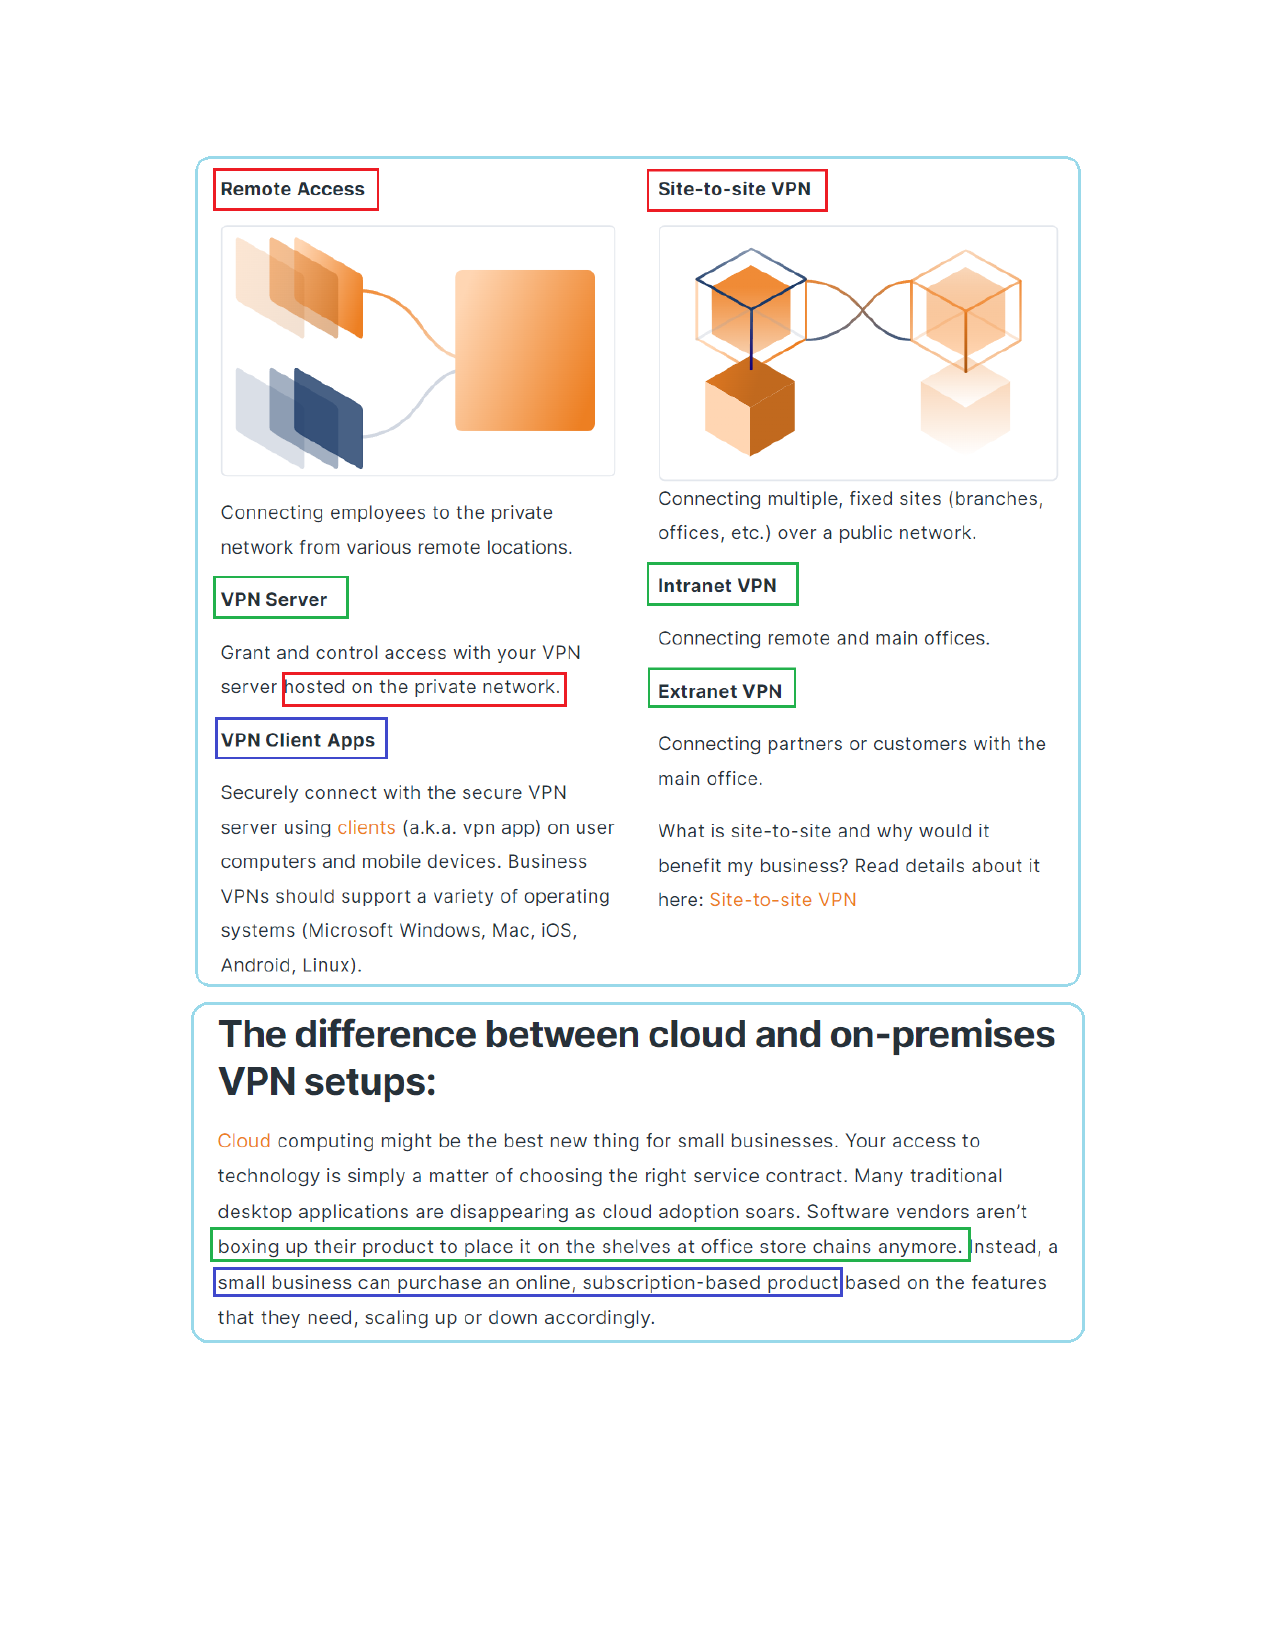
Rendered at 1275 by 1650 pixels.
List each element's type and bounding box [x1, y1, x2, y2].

picture [187, 150, 1087, 994]
picture [187, 996, 1086, 1349]
